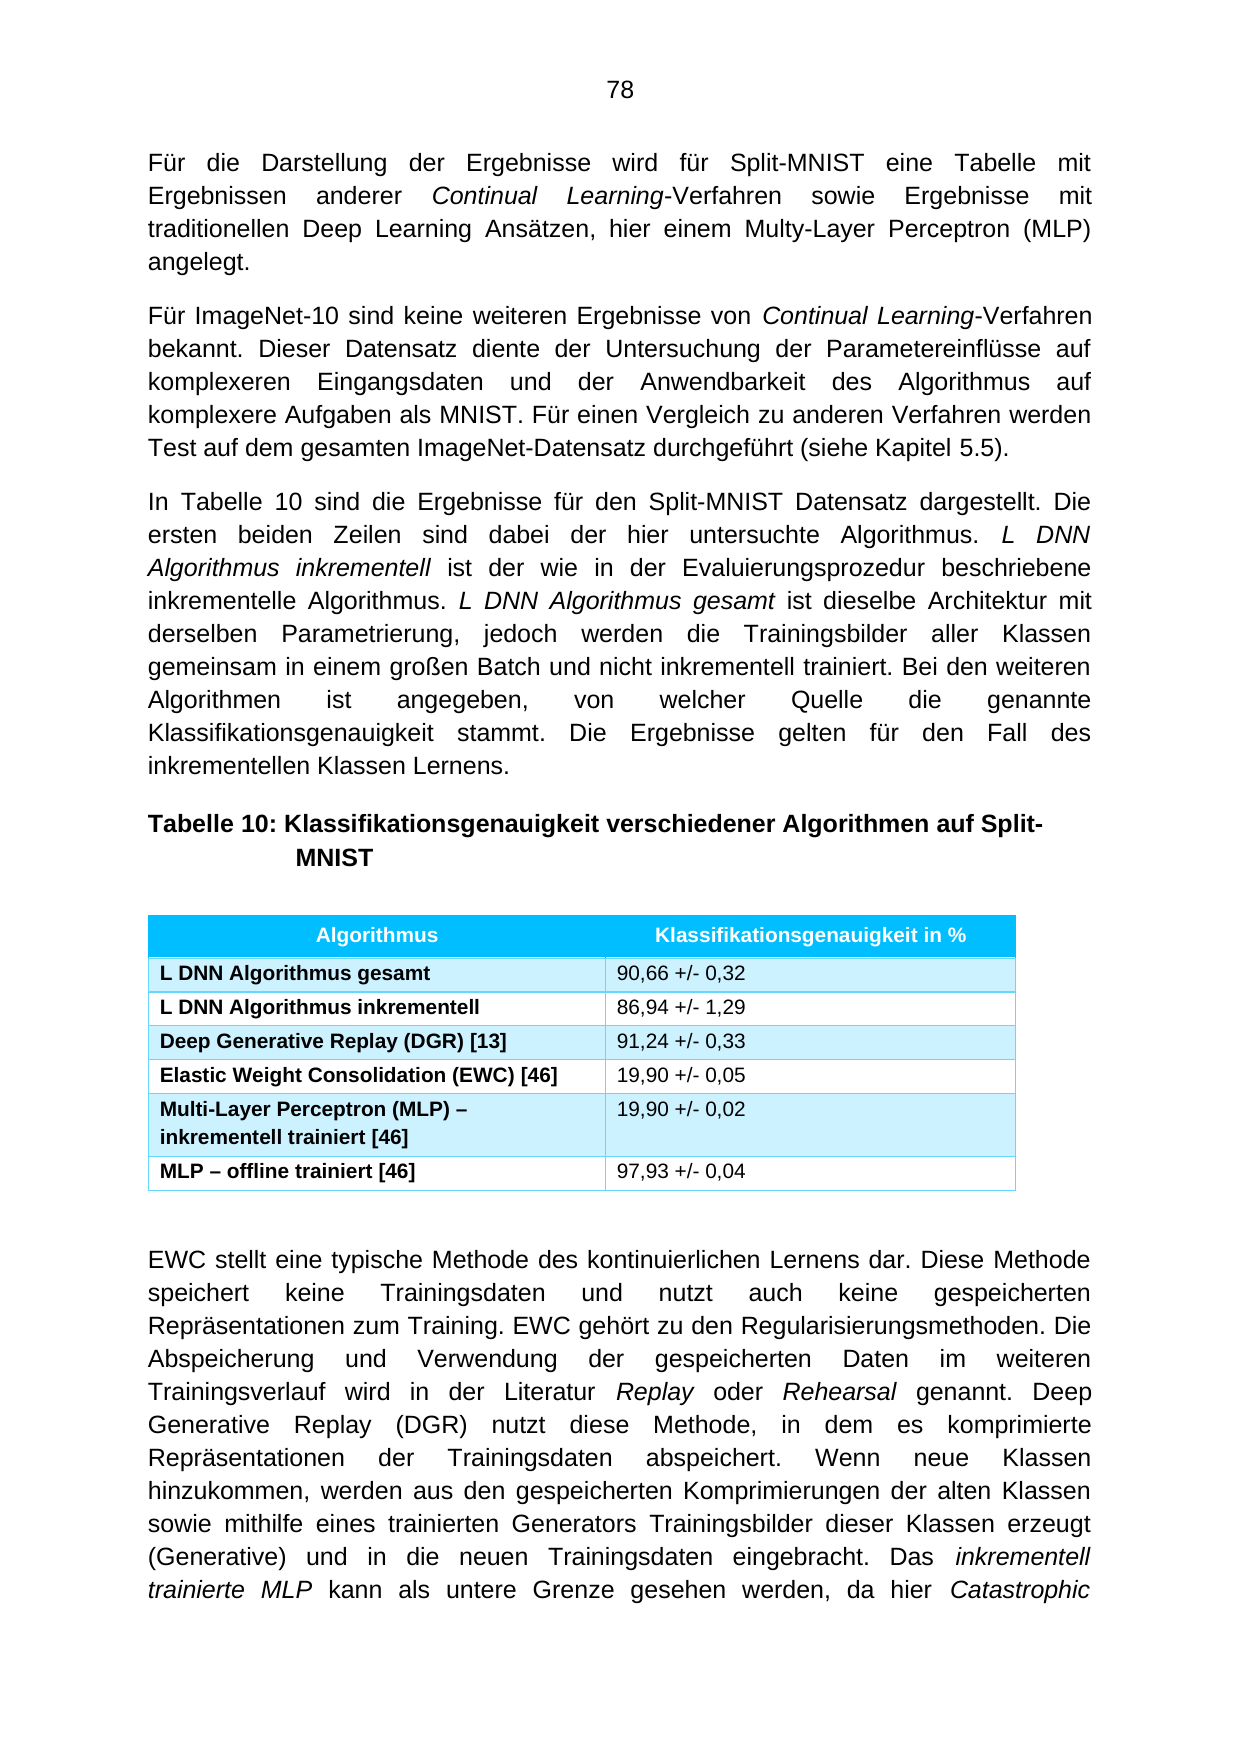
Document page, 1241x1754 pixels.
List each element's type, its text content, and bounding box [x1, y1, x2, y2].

text Für ImageNet-10 sind keine weiteren Ergebnisse von Continual Learning-Verfahren bekannt. Dieser Datensatz diente der Untersuchung der Parametereinflüsse auf komplexeren Eingangsdaten und der Anwendbarkeit des Algorithmus auf komplexere Aufgaben als MNIST. Für einen Vergleich zu anderen Verfahren werden Test auf dem gesamten ImageNet-Datensatz durchgeführt (siehe Kapitel 5.5). [148, 301, 1092, 461]
table_cell 86,94 +/- 1,29 [606, 993, 1015, 1025]
table_cell L DNN Algorithmus gesamt [149, 959, 605, 991]
table_cell 97,93 +/- 0,04 [606, 1157, 1015, 1190]
table_cell L DNN Algorithmus inkrementell [149, 993, 605, 1025]
table_cell 19,90 +/- 0,02 [606, 1094, 1015, 1156]
text In Tabelle 10 sind die Ergebnisse für den Split-MNIST Datensatz dargestellt. Die ersten beiden Zeilen sind dabei der hier untersuchte Algorithmus. L DNN Algorithmus inkrementell ist der wie in der Evaluierungsprozedur beschriebene inkrementelle Algorithmus. L DNN Algorithmus gesamt ist dieselbe Architektur mit derselben Parametrierung, jedoch werden die Trainingsbilder aller Klassen gemeinsam in einem großen Batch und nicht inkrementell trainiert. Bei den weiteren Algorithmen ist angegeben, von welcher Quelle die genannte Klassifikationsgenauigkeit stammt. Die Ergebnisse gelten für den Fall des inkrementellen Klassen Lernens. [148, 487, 1092, 779]
table_cell MLP – offline trainiert [149, 1157, 605, 1190]
table_cell 19,90 +/- 0,05 [606, 1060, 1015, 1093]
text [148, 1245, 1092, 1604]
table_header Klassifikationsgenauigkeit in % [606, 916, 1015, 957]
table_cell Elastic Weight Consolidation (EWC) [149, 1060, 605, 1093]
table_cell Deep Generative Replay (DGR) [149, 1026, 605, 1059]
table_header Algorithmus [149, 916, 605, 957]
text Für die Darstellung der Ergebnisse wird für Split-MNIST eine Tabelle mit Ergebnissen anderer Continual Learning-Verfahren sowie Ergebnisse mit traditionellen Deep Learning Ansätzen, hier einem Multy-Layer Perceptron (MLP) angelegt. [148, 148, 1092, 276]
table_cell 90,66 +/- 0,32 [606, 959, 1015, 991]
text Tabelle 10: Klassifikationsgenauigkeit verschiedener Algorithmen auf Split-MNIST [148, 809, 1092, 872]
table_cell 91,24 +/- 0,33 [606, 1026, 1015, 1059]
table_cell Multi-Layer Perceptron (MLP) – inkrementell trainiert [149, 1094, 605, 1156]
